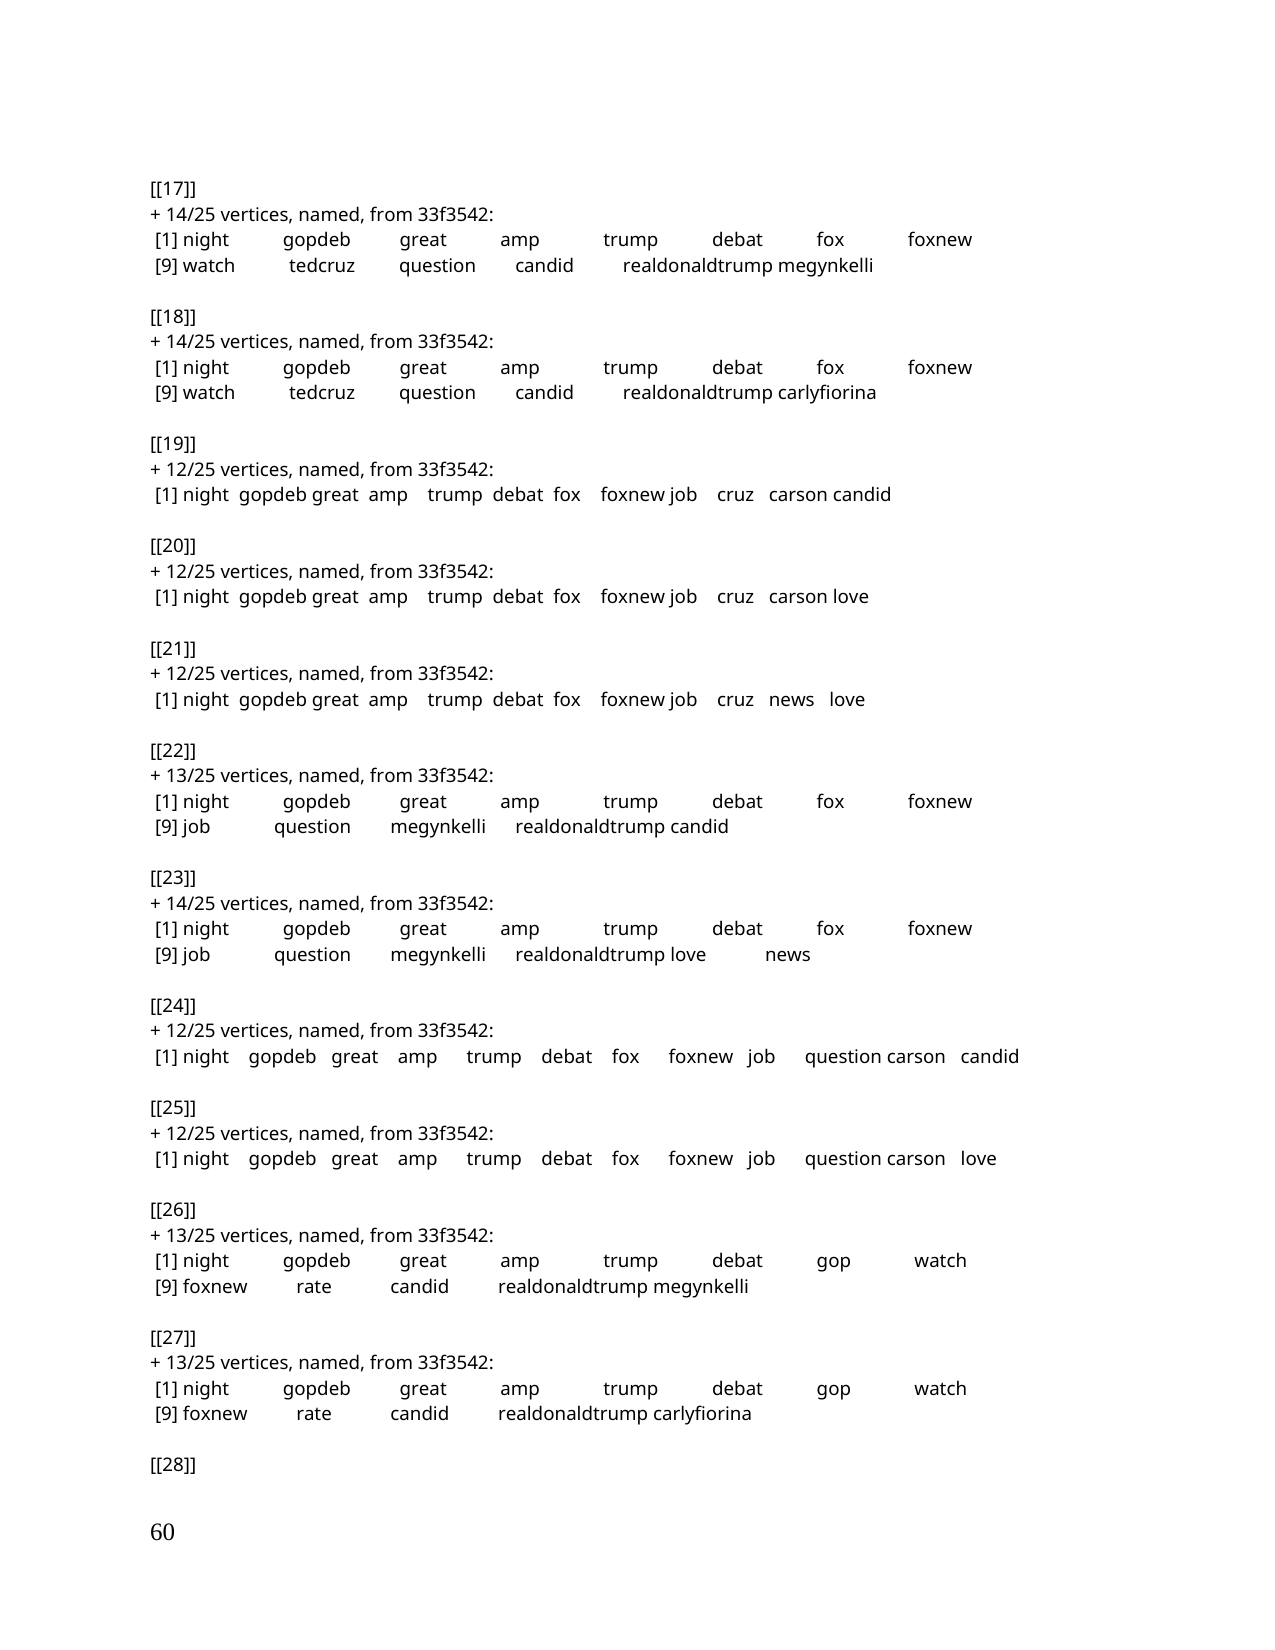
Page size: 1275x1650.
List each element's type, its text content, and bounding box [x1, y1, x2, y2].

text [1] night gopdeb great amp trump debat gop watch [150, 1247, 1125, 1273]
text [[27]] [150, 1324, 1125, 1349]
text [1] night gopdeb great amp trump debat fox foxnew job question carson candid [150, 1043, 1125, 1069]
text [[26]] [150, 1196, 1125, 1222]
text + 13/25 vertices, named, from 33f3542: [150, 1222, 1125, 1247]
text [[24]] [150, 992, 1125, 1018]
text [[23]] [150, 864, 1125, 890]
text [9] foxnew rate candid realdonaldtrump carlyfiorina [150, 1401, 1125, 1426]
text [1] night gopdeb great amp trump debat fox foxnew [150, 227, 1125, 252]
text + 12/25 vertices, named, from 33f3542: [150, 1018, 1125, 1043]
text [9] foxnew rate candid realdonaldtrump megynkelli [150, 1273, 1125, 1298]
text [1] night gopdeb great amp trump debat fox foxnew job cruz carson candid [150, 482, 1125, 507]
text [[22]] [150, 737, 1125, 762]
text + 13/25 vertices, named, from 33f3542: [150, 1349, 1125, 1375]
text + 13/25 vertices, named, from 33f3542: [150, 762, 1125, 788]
text [[19]] [150, 431, 1125, 456]
text [[18]] [150, 303, 1125, 329]
text [[28]] [150, 1452, 1125, 1477]
text [9] watch tedcruz question candid realdonaldtrump carlyfiorina [150, 380, 1125, 405]
text [1] night gopdeb great amp trump debat fox foxnew job cruz carson love [150, 584, 1125, 609]
text [9] job question megynkelli realdonaldtrump love news [150, 941, 1125, 967]
text [9] watch tedcruz question candid realdonaldtrump megynkelli [150, 252, 1125, 278]
text [1] night gopdeb great amp trump debat fox foxnew [150, 354, 1125, 380]
text [[20]] [150, 533, 1125, 558]
text [[25]] [150, 1094, 1125, 1120]
text [9] job question megynkelli realdonaldtrump candid [150, 813, 1125, 839]
text + 12/25 vertices, named, from 33f3542: [150, 456, 1125, 482]
text + 12/25 vertices, named, from 33f3542: [150, 558, 1125, 584]
text + 12/25 vertices, named, from 33f3542: [150, 660, 1125, 686]
text [1] night gopdeb great amp trump debat fox foxnew job cruz news love [150, 686, 1125, 711]
text + 14/25 vertices, named, from 33f3542: [150, 329, 1125, 354]
text [[17]] [150, 176, 1125, 201]
text [1] night gopdeb great amp trump debat fox foxnew [150, 788, 1125, 813]
text [1] night gopdeb great amp trump debat gop watch [150, 1375, 1125, 1401]
text + 14/25 vertices, named, from 33f3542: [150, 890, 1125, 916]
text + 14/25 vertices, named, from 33f3542: [150, 201, 1125, 227]
text [1] night gopdeb great amp trump debat fox foxnew [150, 916, 1125, 941]
text [1] night gopdeb great amp trump debat fox foxnew job question carson love [150, 1145, 1125, 1171]
text [[21]] [150, 635, 1125, 660]
text + 12/25 vertices, named, from 33f3542: [150, 1120, 1125, 1145]
